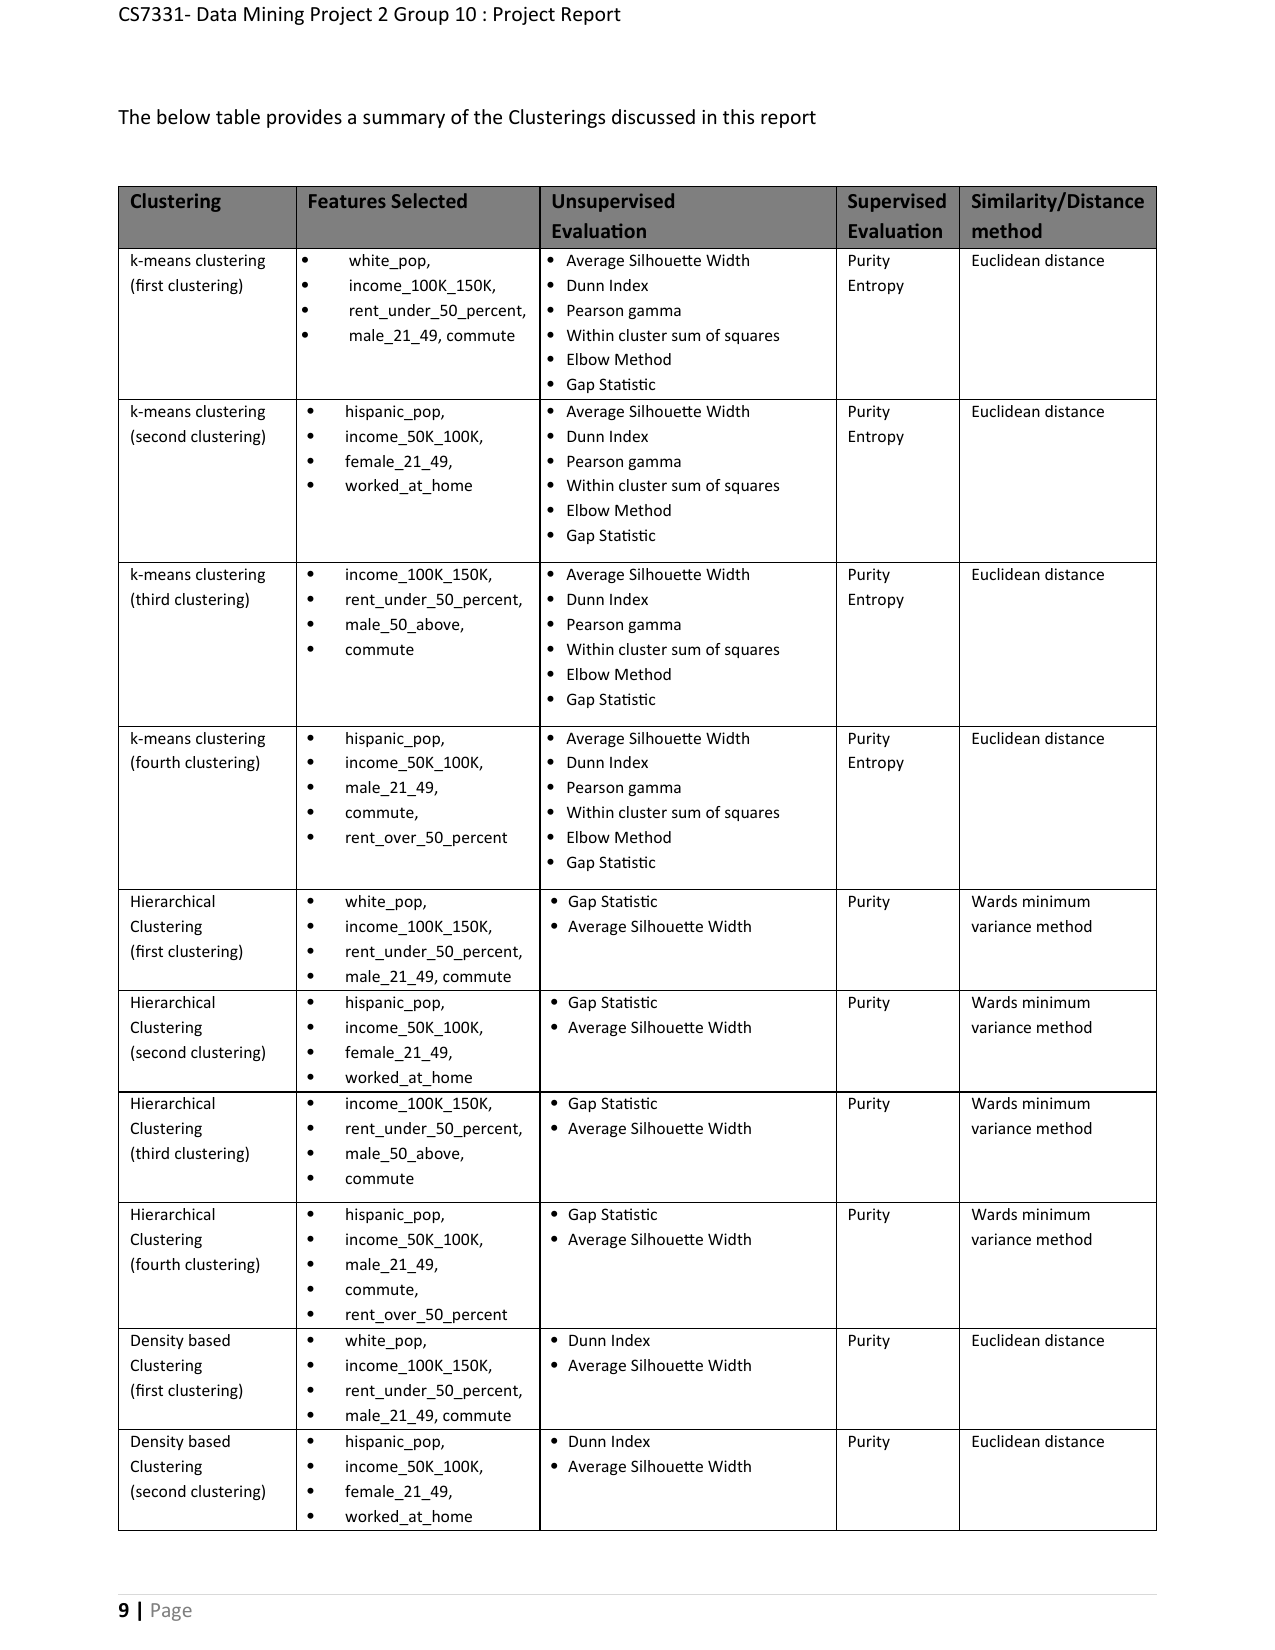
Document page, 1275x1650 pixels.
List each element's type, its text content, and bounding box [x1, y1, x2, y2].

table_cell Euclidean distance [960, 727, 1156, 889]
table_cell Average Silhouette Width Dunn Index Pearson gamma Within cluster sum of squares Elbow Method Gap Statistic [541, 249, 836, 399]
table_cell k-means clustering (third clustering) [119, 563, 296, 726]
table_cell white_pop, income_100K_150K, rent_under_50_percent, male_21_49, commute [297, 890, 539, 990]
table_cell Wards minimum variance method [960, 1203, 1156, 1328]
table_cell hispanic_pop, income_50K_100K, female_21_49, worked_at_home [297, 400, 539, 562]
table_cell Purity Entropy [837, 563, 959, 726]
table_cell k-means clustering (first clustering) [119, 249, 296, 399]
table_cell white_pop, income_100K_150K, rent_under_50_percent, male_21_49, commute [297, 1329, 539, 1429]
table_cell Wards minimum variance method [960, 991, 1156, 1091]
table_header Supervised Evaluation [837, 187, 959, 248]
table_cell white_pop, income_100K_150K, rent_under_50_percent, male_21_49, commute [297, 249, 539, 399]
table_cell Euclidean distance [960, 249, 1156, 399]
table_cell Purity Entropy [837, 400, 959, 562]
table_header Unsupervised Evaluation [541, 187, 836, 248]
table_cell Wards minimum variance method [960, 1093, 1156, 1202]
table_cell k-means clustering (second clustering) [119, 400, 296, 562]
table_cell hispanic_pop, income_50K_100K, female_21_49, worked_at_home [297, 1430, 539, 1530]
table_cell Density based Clustering (first clustering) [119, 1329, 296, 1429]
table_cell Purity [837, 1203, 959, 1328]
table_header Features Selected [297, 187, 539, 248]
table_cell Purity [837, 1329, 959, 1429]
table_cell Euclidean distance [960, 563, 1156, 726]
table_cell k-means clustering (fourth clustering) [119, 727, 296, 889]
table_cell Purity [837, 991, 959, 1091]
table_cell Gap Statistic Average Silhouette Width [541, 890, 836, 990]
table_cell Euclidean distance [960, 400, 1156, 562]
table_cell Euclidean distance [960, 1430, 1156, 1530]
table_cell Hierarchical Clustering (third clustering) [119, 1093, 296, 1202]
table_cell Density based Clustering (second clustering) [119, 1430, 296, 1530]
table_cell income_100K_150K, rent_under_50_percent, male_50_above, commute [297, 1093, 539, 1202]
table_cell Gap Statistic Average Silhouette Width [541, 991, 836, 1091]
table_cell hispanic_pop, income_50K_100K, female_21_49, worked_at_home [297, 991, 539, 1091]
table_cell Average Silhouette Width Dunn Index Pearson gamma Within cluster sum of squares Elbow Method Gap Statistic [541, 563, 836, 726]
table_cell Gap Statistic Average Silhouette Width [541, 1093, 836, 1202]
table_cell Average Silhouette Width Dunn Index Pearson gamma Within cluster sum of squares Elbow Method Gap Statistic [541, 727, 836, 889]
table_cell Purity [837, 1430, 959, 1530]
table_cell Gap Statistic Average Silhouette Width [541, 1203, 836, 1328]
table_cell Purity [837, 890, 959, 990]
text The below table provides a summary of the Clusterings discussed in this report [118, 103, 1157, 130]
table_cell income_100K_150K, rent_under_50_percent, male_50_above, commute [297, 563, 539, 726]
table_cell Hierarchical Clustering (fourth clustering) [119, 1203, 296, 1328]
table_cell Euclidean distance [960, 1329, 1156, 1429]
table_cell Purity Entropy [837, 249, 959, 399]
table_cell Purity Entropy [837, 727, 959, 889]
table_cell Purity [837, 1093, 959, 1202]
table_cell Hierarchical Clustering (first clustering) [119, 890, 296, 990]
table_cell Average Silhouette Width Dunn Index Pearson gamma Within cluster sum of squares Elbow Method Gap Statistic [541, 400, 836, 562]
table_cell Wards minimum variance method [960, 890, 1156, 990]
table_cell hispanic_pop, income_50K_100K, male_21_49, commute, rent_over_50_percent [297, 1203, 539, 1328]
table_header Clustering [119, 187, 296, 248]
table_cell Hierarchical Clustering (second clustering) [119, 991, 296, 1091]
table_cell hispanic_pop, income_50K_100K, male_21_49, commute, rent_over_50_percent [297, 727, 539, 889]
table_header Similarity/Distance method [960, 187, 1156, 248]
table_cell Dunn Index Average Silhouette Width [541, 1430, 836, 1530]
table_cell Dunn Index Average Silhouette Width [541, 1329, 836, 1429]
